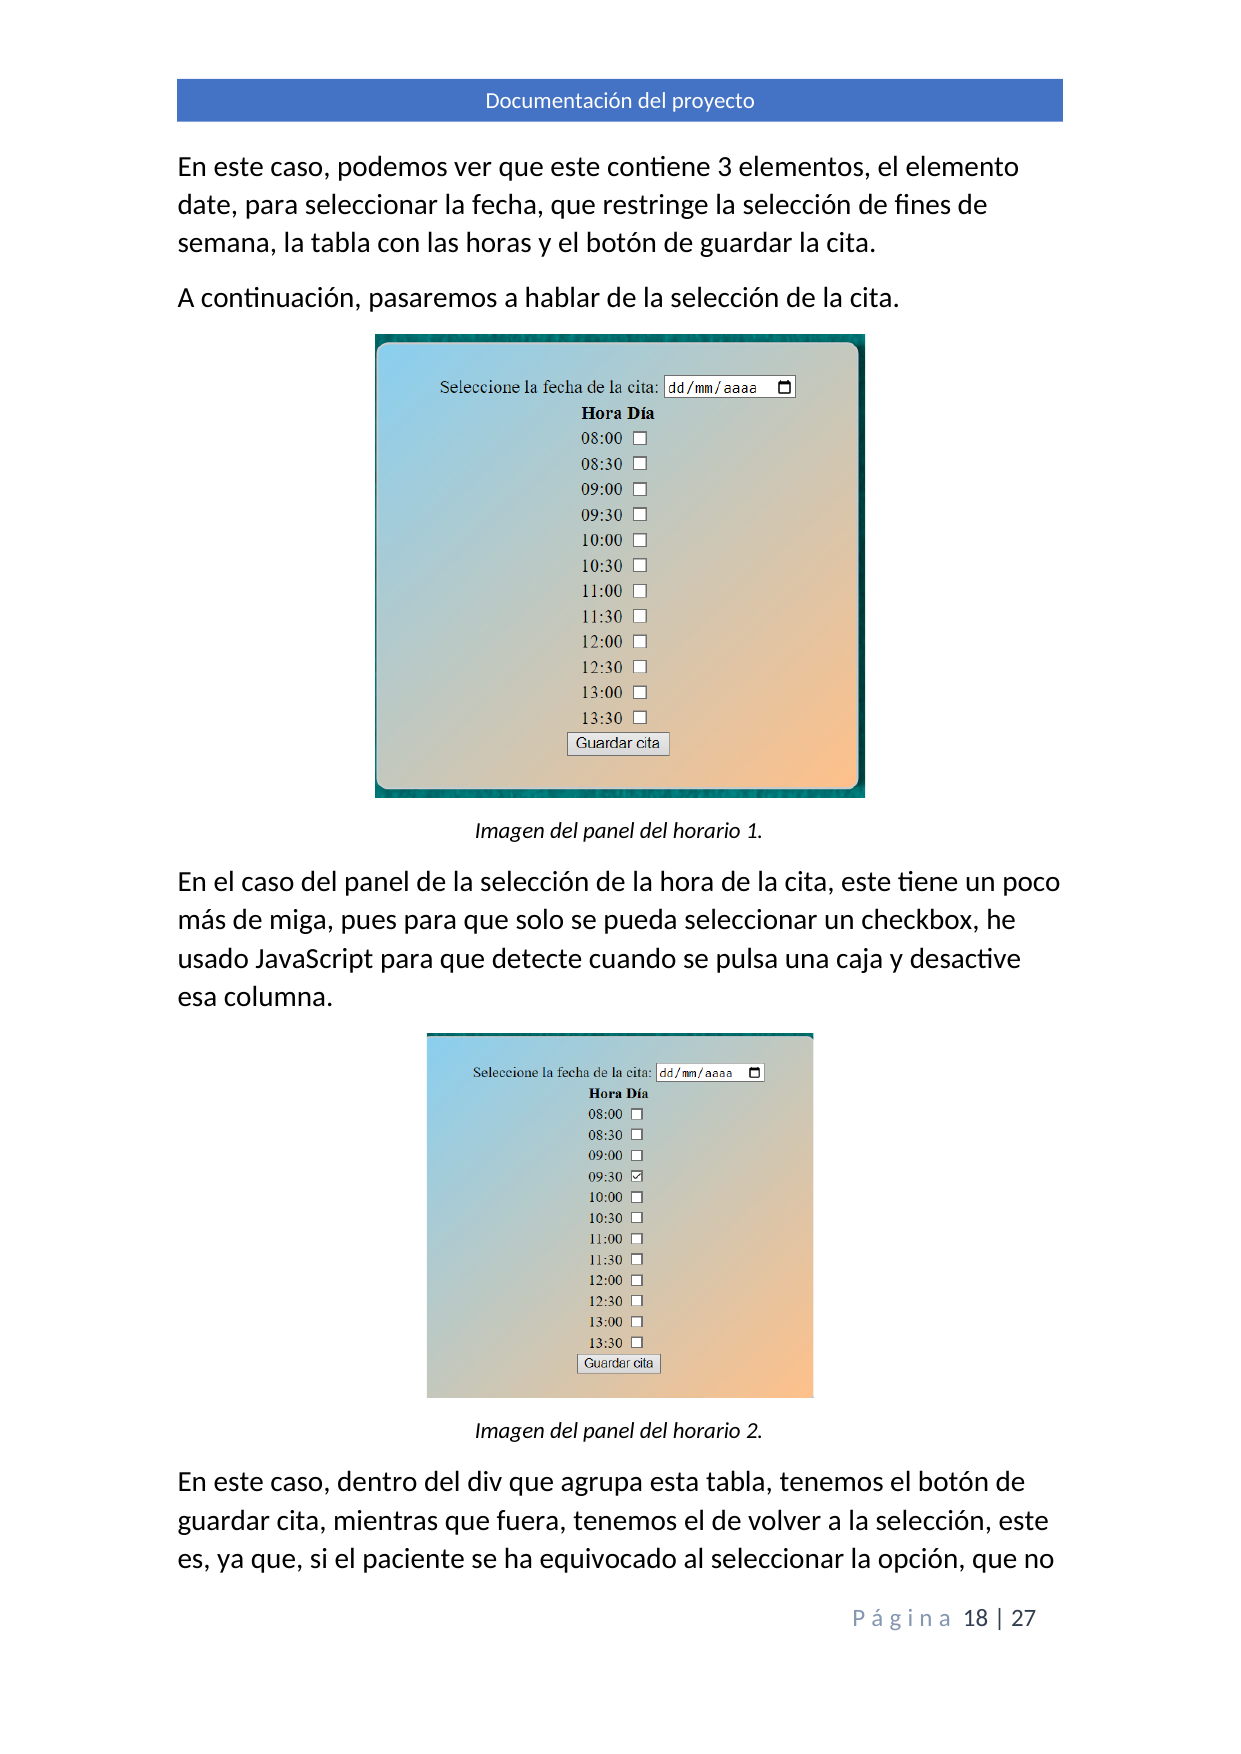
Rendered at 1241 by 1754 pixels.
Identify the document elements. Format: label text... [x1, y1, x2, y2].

picture [426, 1033, 814, 1398]
text A continuación, pasaremos a hablar de la selección de la cita. [177, 279, 1063, 315]
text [177, 1463, 1063, 1576]
text Imagen del panel del horario 1. [177, 816, 1063, 844]
picture [375, 334, 866, 798]
text En este caso, podemos ver que este contiene 3 elementos, el elemento date, para seleccionar la fecha, que restringe la selección de fines de semana, la tabla con las horas y el botón de guardar la cita. [177, 148, 1063, 260]
text Imagen del panel del horario 2. [177, 1416, 1063, 1444]
text En el caso del panel de la selección de la hora de la cita, este tiene un poco más de miga, pues para que solo se pueda seleccionar un checkbox, he usado JavaScript para que detecte cuando se pulsa una caja y desactive esa columna. [177, 863, 1063, 1014]
